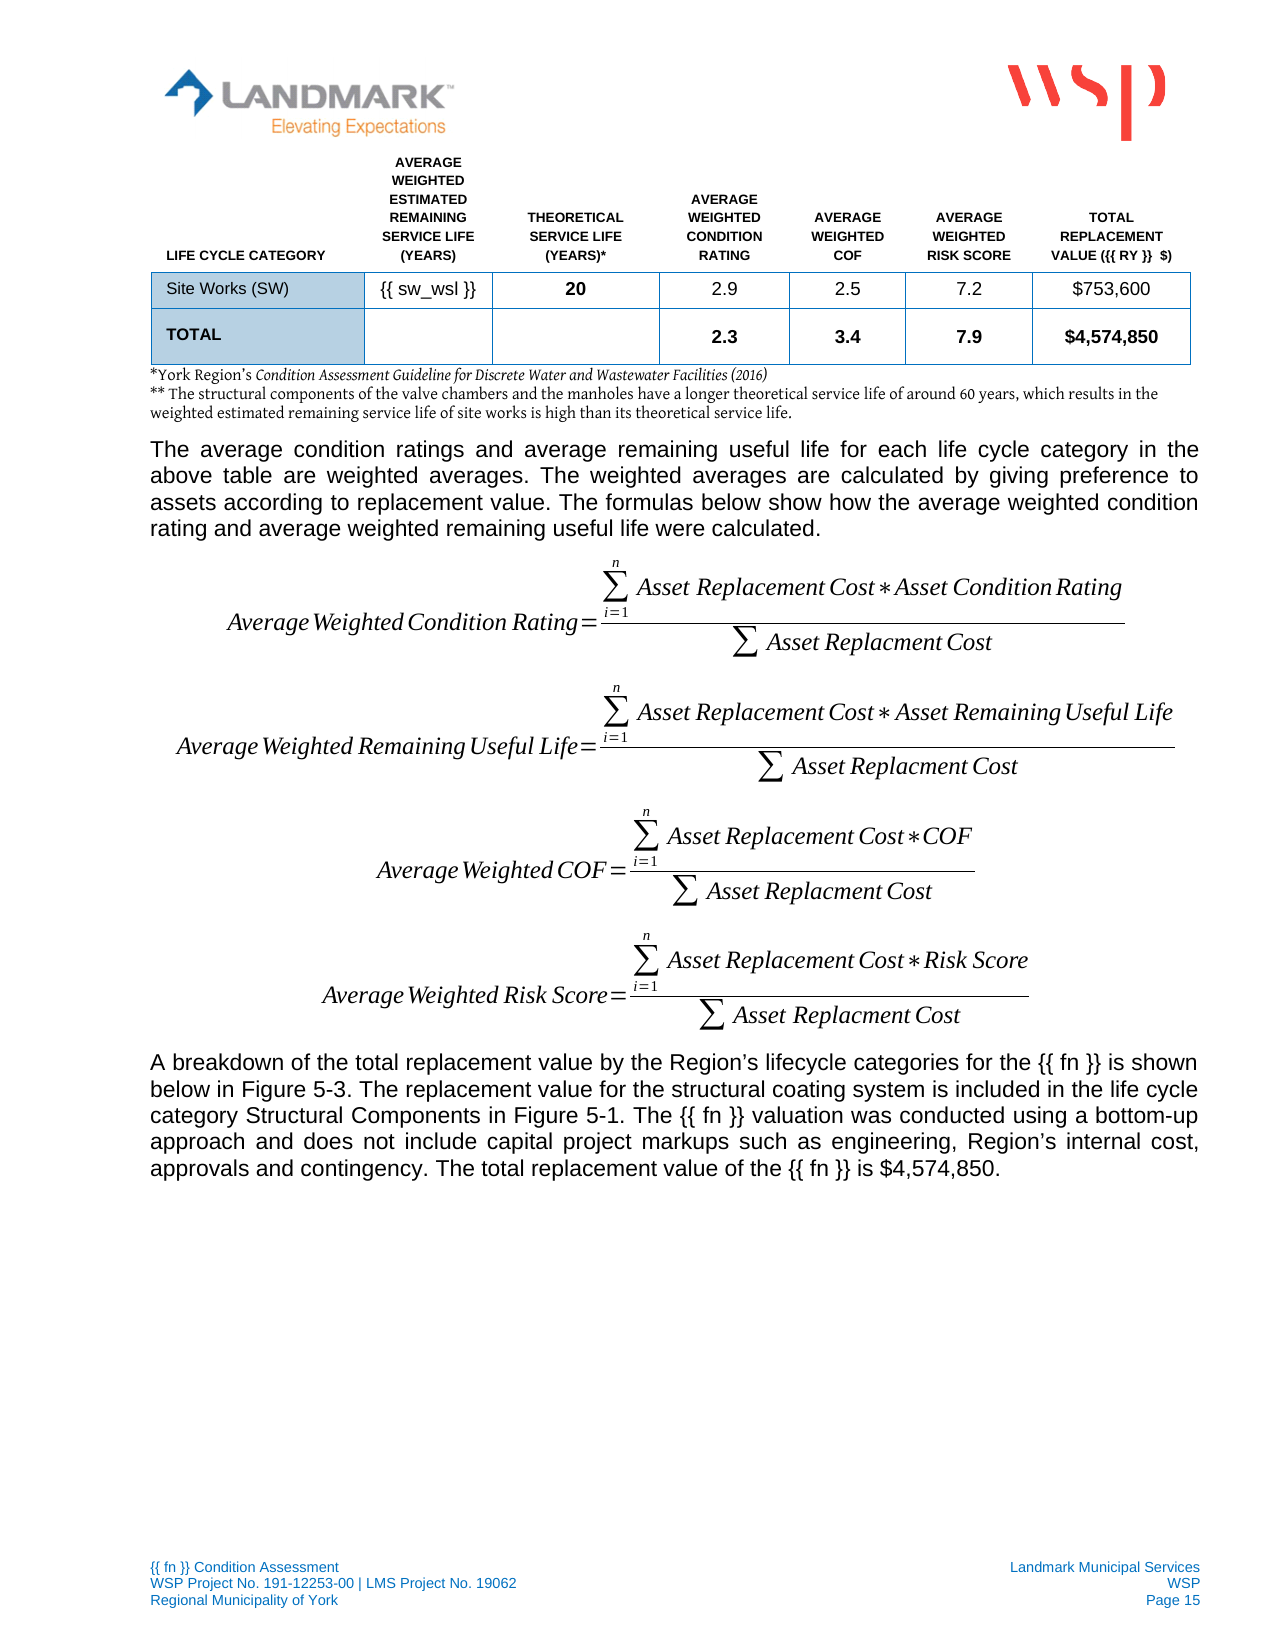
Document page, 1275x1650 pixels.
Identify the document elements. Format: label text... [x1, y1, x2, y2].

table_cell TOTAL [152, 309, 364, 364]
picture [150, 57, 469, 139]
table_cell 2.9 [660, 273, 789, 308]
table_cell 3.4 [790, 309, 905, 364]
table_cell 7.9 [906, 309, 1032, 364]
table_header AVERAGE WEIGHTED ESTIMATED REMAINING SERVICE LIFE (YEARS) [364, 150, 492, 272]
table_header LIFE CYCLE CATEGORY [151, 150, 364, 272]
table_cell 20 [493, 273, 659, 308]
table_header AVERAGE WEIGHTED cof [790, 150, 906, 272]
table_header TOTAL REPLACEMENT VALUE ({{ ry }} $) [1032, 150, 1191, 272]
text *York Region’s Condition Assessment Guideline for Discrete Water and Wastewater Facilities (2016) [150, 365, 1200, 385]
table_header AVERAGE WEIGHTED CONDITION RATING [659, 150, 789, 272]
table_cell [365, 309, 492, 364]
table_cell {{ sw_wsl }} [365, 273, 492, 308]
text ** The structural components of the valve chambers and the manholes have a longer theoretical service life of around 60 years, which results in the weighted estimated remaining service life of site works is high than its theoretical service life. [150, 385, 1200, 423]
table_cell 7.2 [906, 273, 1032, 308]
table_cell [493, 309, 659, 364]
table_cell $753,600 [1033, 273, 1190, 308]
picture [1007, 65, 1166, 141]
table_cell 2.5 [790, 273, 905, 308]
table_cell $4,574,850 [1033, 309, 1190, 364]
table_cell 2.3 [660, 309, 789, 364]
table_cell Site Works (SW) [152, 273, 364, 308]
table_header AVERAGE WEIGHTED Risk Score [906, 150, 1032, 272]
text The average condition ratings and average remaining useful life for each life cycle category in the above table are weighted averages. The weighted averages are calculated by giving preference to assets according to replacement value. The formulas below show how the average weighted condition rating and average weighted remaining useful life were calculated. [150, 436, 1200, 541]
table_header THEORETICAL SERVICE LIFE (YEARS)* [492, 150, 659, 272]
